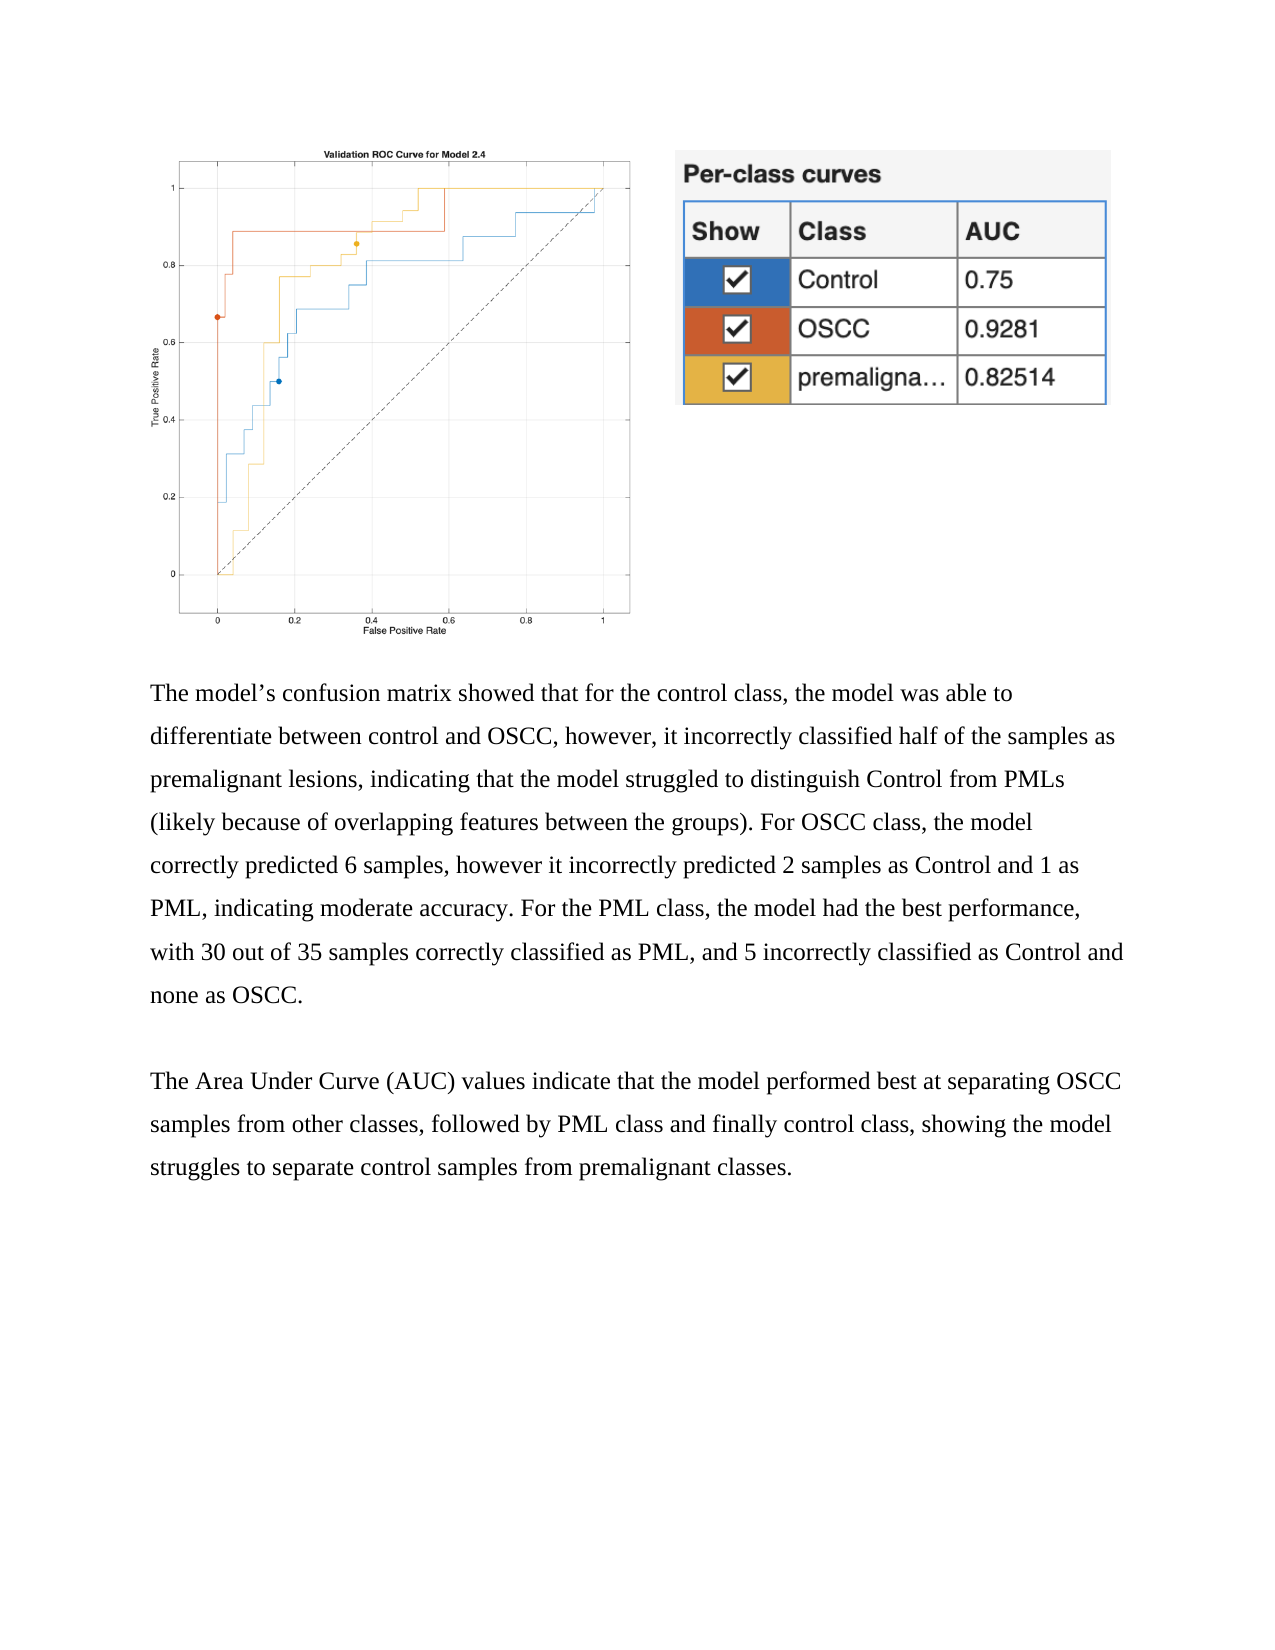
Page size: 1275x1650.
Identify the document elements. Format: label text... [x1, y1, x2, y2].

picture [150, 150, 631, 635]
picture [675, 150, 1111, 405]
text The Area Under Curve (AUC) values indicate that the model performed best at separating OSCC samples from other classes, followed by PML class and finally control class, showing the model struggles to separate control samples from premalignant classes. [150, 1066, 1125, 1181]
